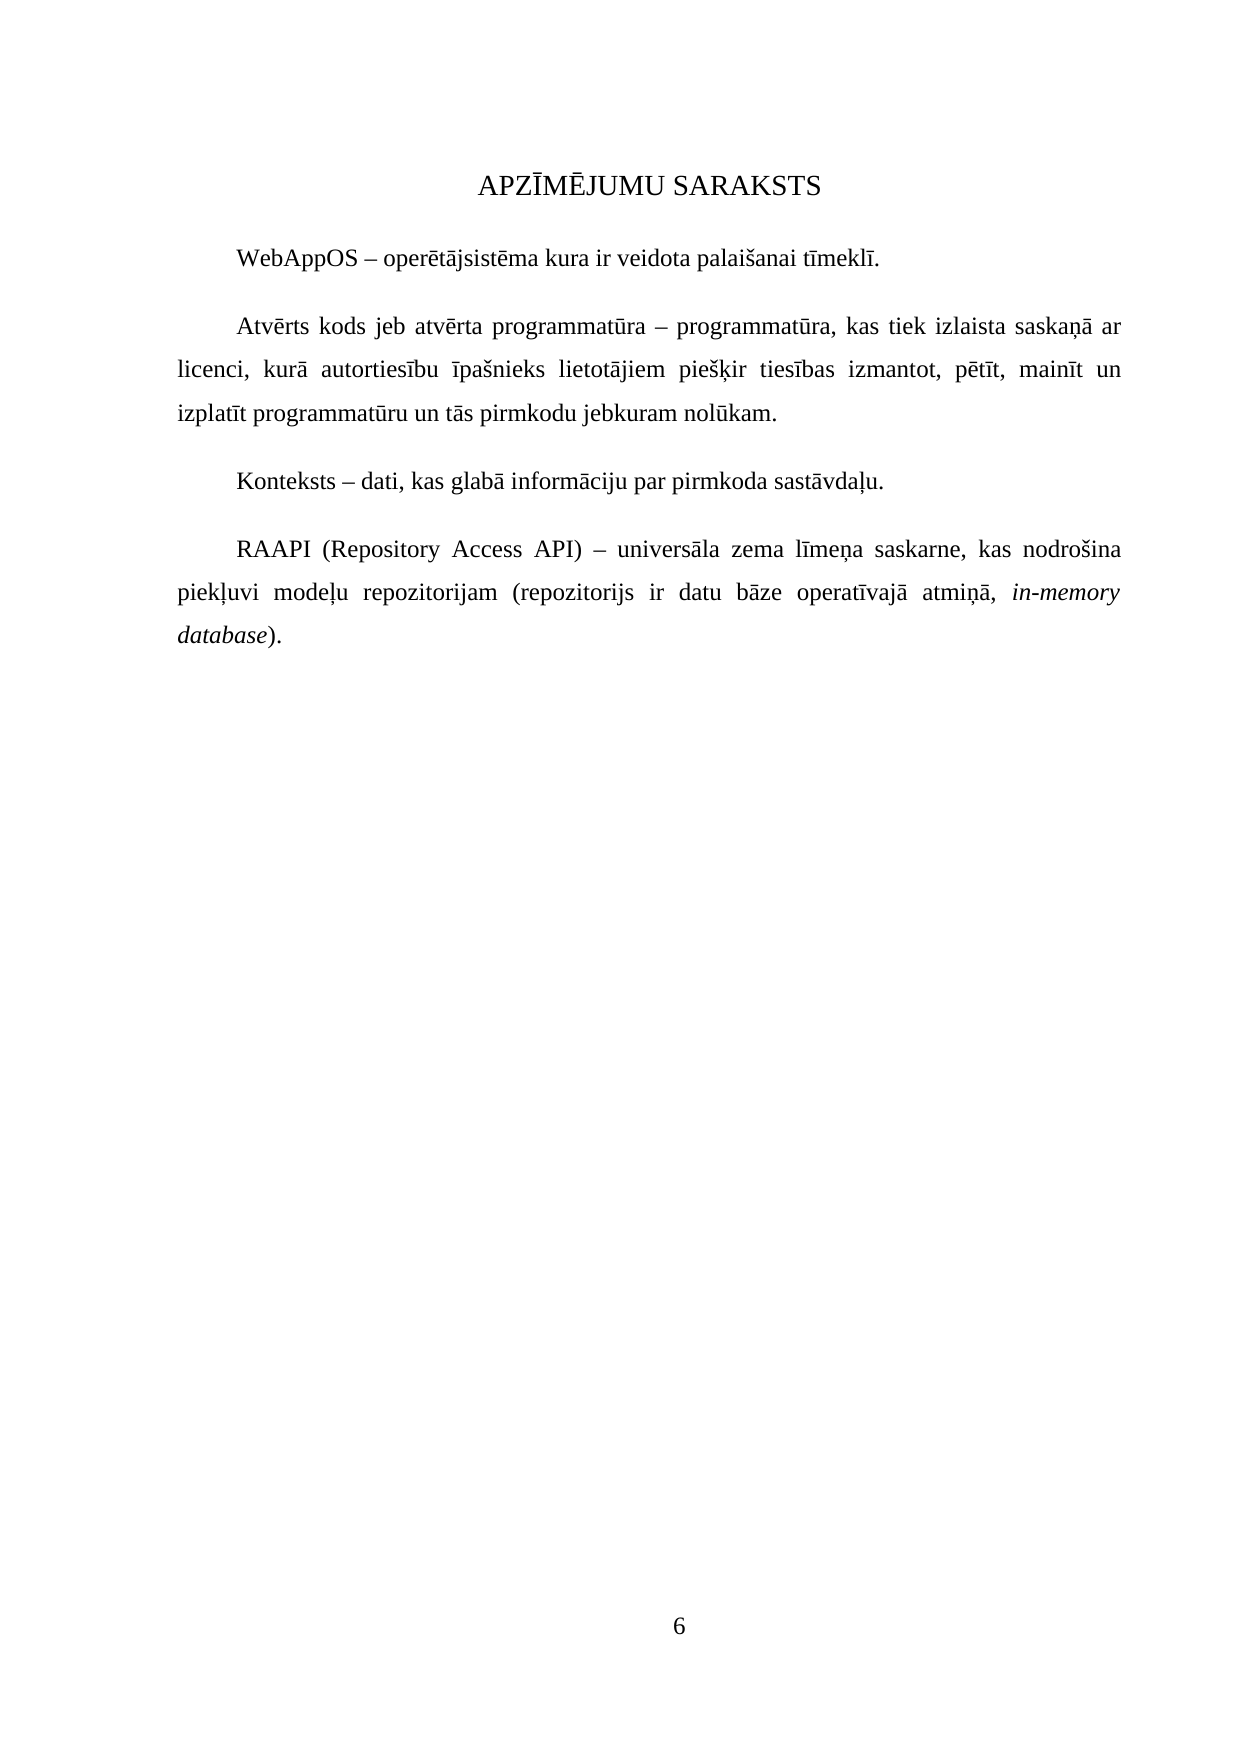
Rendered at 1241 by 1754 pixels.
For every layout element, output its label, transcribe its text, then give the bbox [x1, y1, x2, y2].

text Konteksts – dati, kas glabā informāciju par pirmkoda sastāvdaļu. [177, 466, 1122, 494]
text WebAppOS – operētājsistēma kura ir veidota palaišanai tīmeklī. [177, 243, 1122, 272]
text Atvērts kods jeb atvērta programmatūra – programmatūra, kas tiek izlaista saskaņā ar licenci, kurā autortiesību īpašnieks lietotājiem piešķir tiesības izmantot, pētīt, mainīt un izplatīt programmatūru un tās pirmkodu jebkuram nolūkam. [177, 311, 1122, 426]
text RAAPI (Repository Access API) – universāla zema līmeņa saskarne, kas nodrošina piekļuvi modeļu repozitorijam (repozitorijs ir datu bāze operatīvajā atmiņā, in-memory database). [177, 534, 1122, 649]
subtitle APZĪMĒJUMU SARAKSTS [177, 168, 1122, 202]
